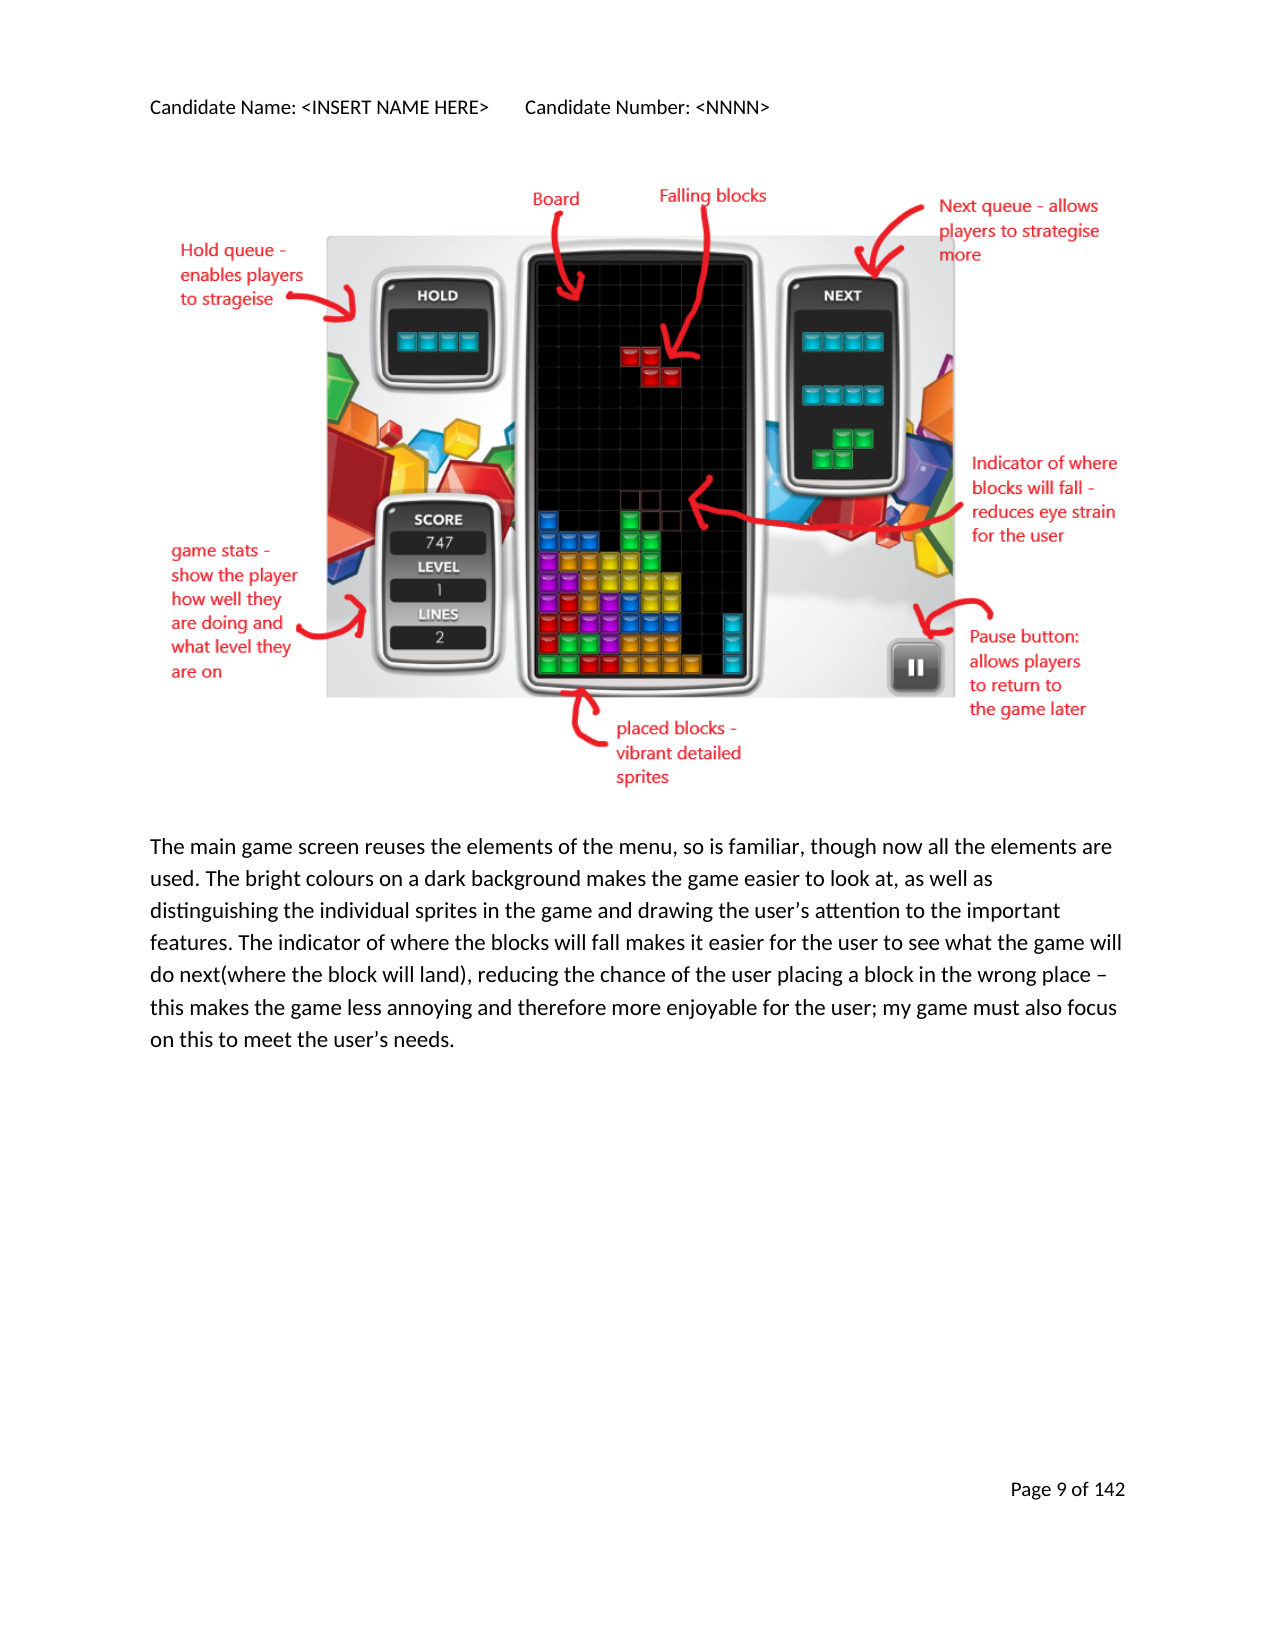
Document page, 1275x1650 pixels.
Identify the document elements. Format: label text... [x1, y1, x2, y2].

picture [150, 144, 1125, 808]
text The main game screen reuses the elements of the menu, so is familiar, though now all the elements are used. The bright colours on a dark background makes the game easier to look at, as well as distinguishing the individual sprites in the game and drawing the user’s attention to the important features. The indicator of where the blocks will fall makes it easier for the user to see what the game will do next(where the block will land), reducing the chance of the user placing a block in the wrong place – this makes the game less annoying and therefore more enjoyable for the user; my game must also focus on this to meet the user’s needs. [150, 832, 1125, 1053]
